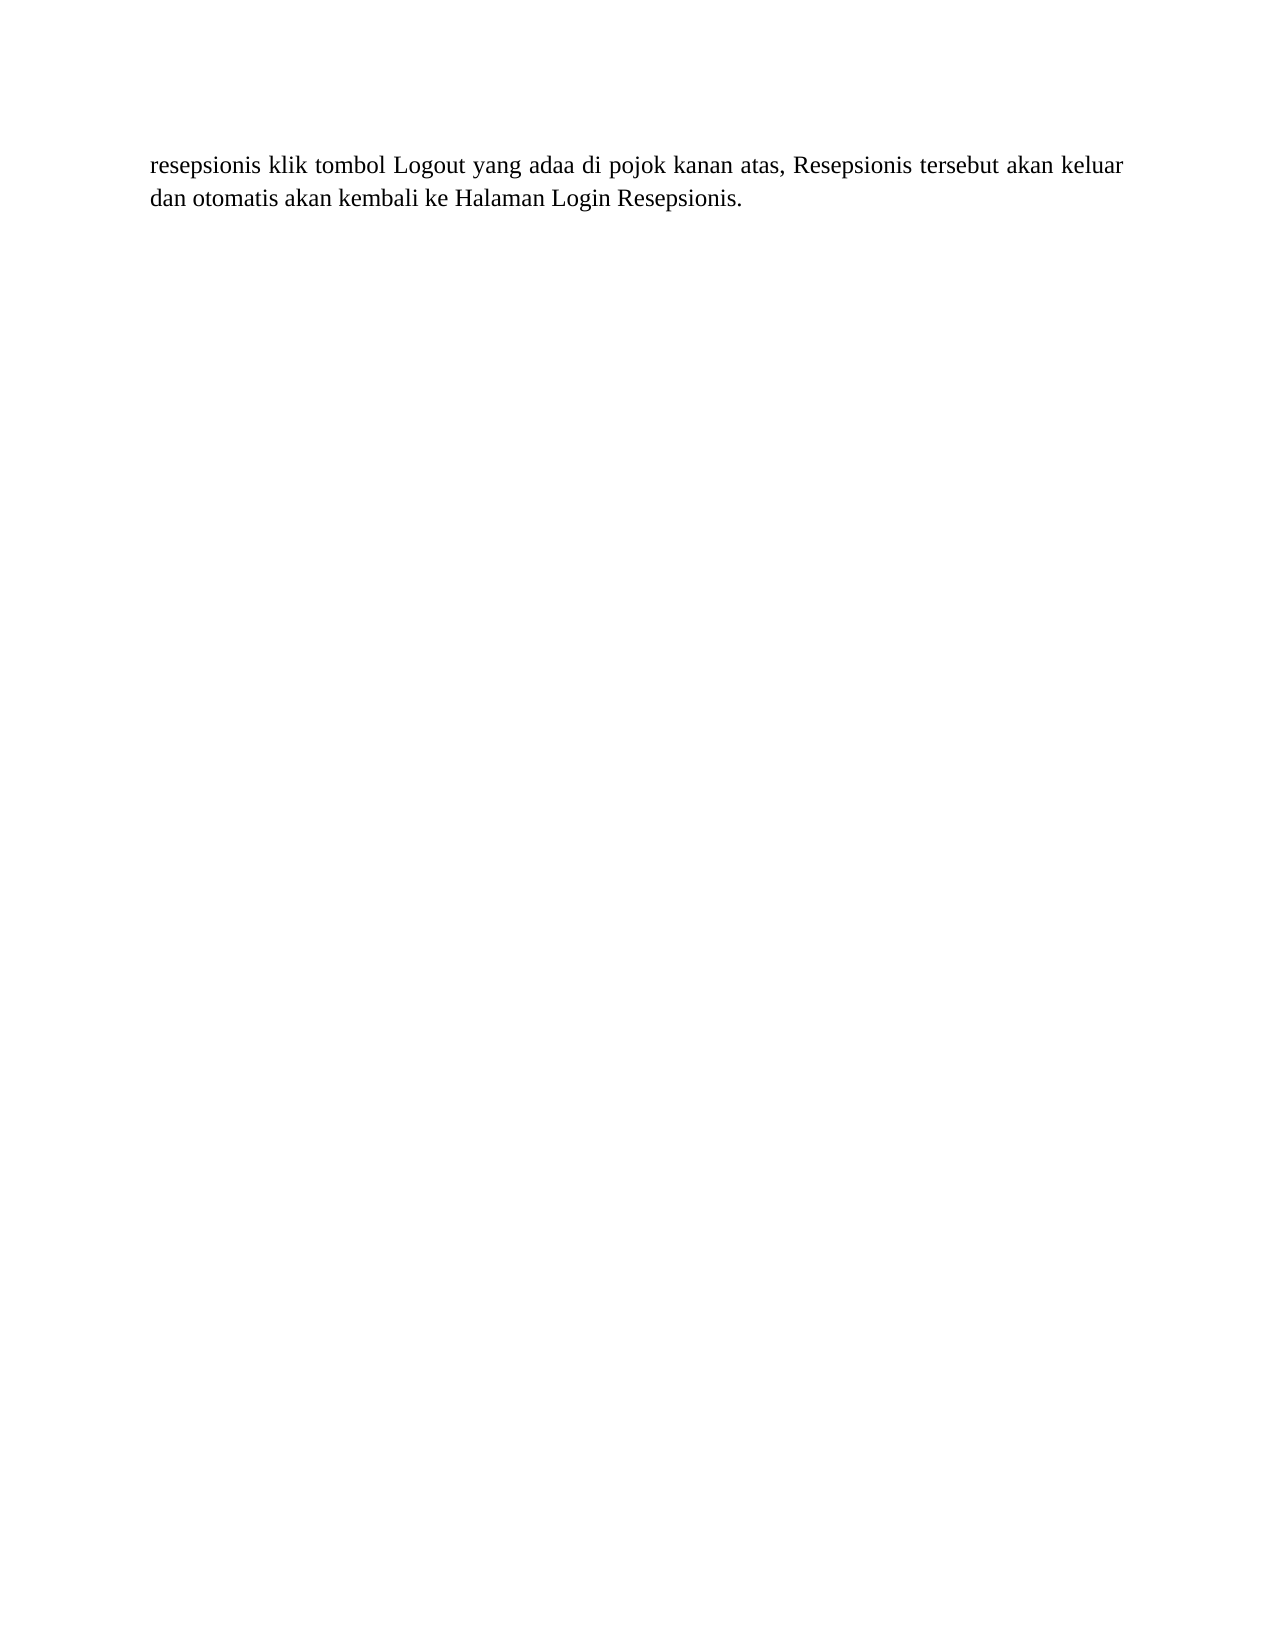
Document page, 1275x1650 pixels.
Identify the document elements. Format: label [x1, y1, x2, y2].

text [150, 150, 1125, 212]
